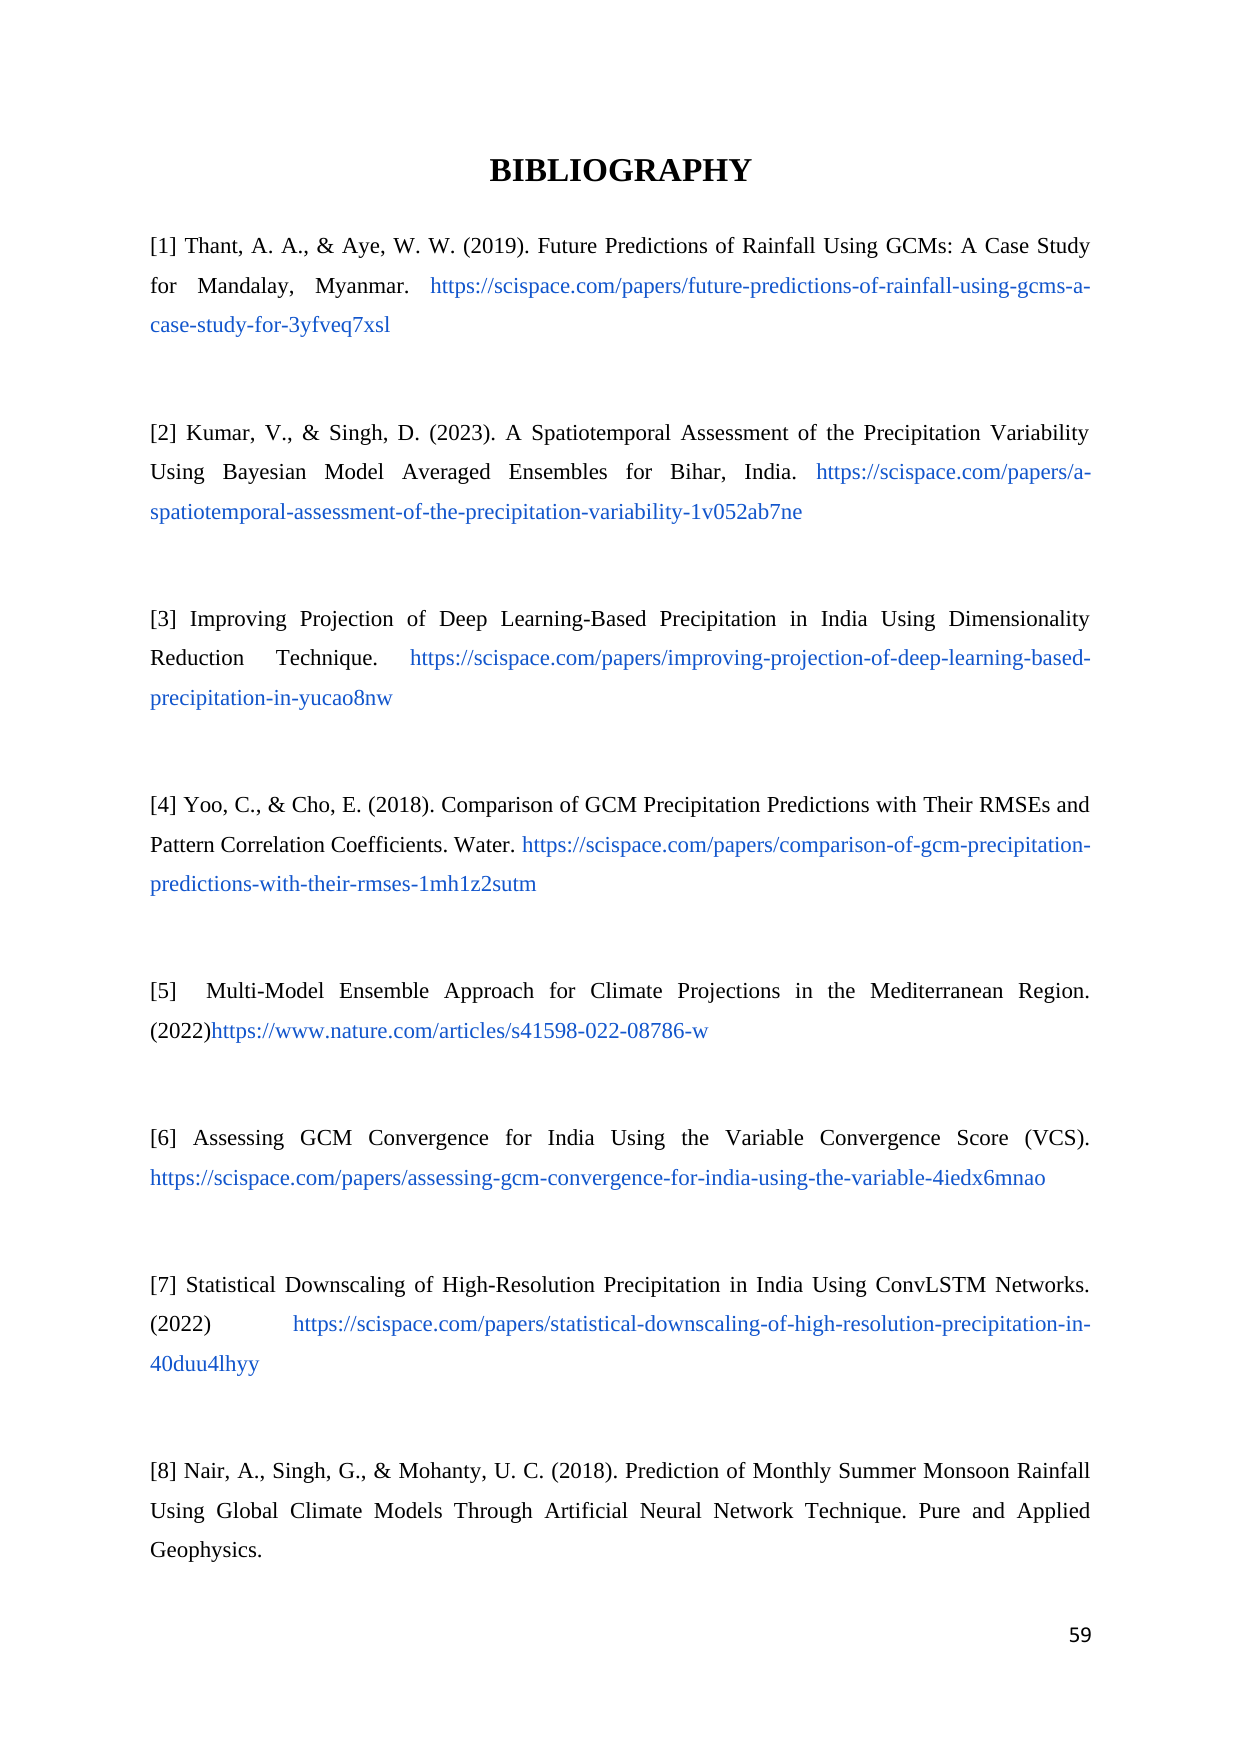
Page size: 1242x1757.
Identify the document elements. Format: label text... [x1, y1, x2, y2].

text [8] Nair, A., Singh, G., & Mohanty, U. C. (2018). Prediction of Monthly Summer Monsoon Rainfall Using Global Climate Models Through Artificial Neural Network Technique. Pure and Applied Geophysics. [150, 1457, 1092, 1563]
text BIBLIOGRAPHY [150, 150, 1092, 188]
text [2] Kumar, V., & Singh, D. (2023). A Spatiotemporal Assessment of the Precipitation Variability Using Bayesian Model Averaged Ensembles for Bihar, India. https://scispace.com/papers/a-spatiotemporal-assessment-of-the-precipitation-variability-1v052ab7ne [150, 419, 1092, 566]
text [4] Yoo, C., & Cho, E. (2018). Comparison of GCM Precipitation Predictions with Their RMSEs and Pattern Correlation Coefficients. Water. https://scispace.com/papers/comparison-of-gcm-precipitation-predictions-with-their-rmses-1mh1z2sutm [150, 791, 1092, 938]
text [1] Thant, A. A., & Aye, W. W. (2019). Future Predictions of Rainfall Using GCMs: A Case Study for Mandalay, Myanmar. https://scispace.com/papers/future-predictions-of-rainfall-using-gcms-a-case-study-for-3yfveq7xsl [150, 232, 1092, 380]
text [5] Multi-Model Ensemble Approach for Climate Projections in the Mediterranean Region. (2022)https://www.nature.com/articles/s41598-022-08786-w [150, 977, 1092, 1085]
text [7] Statistical Downscaling of High-Resolution Precipitation in India Using ConvLSTM Networks. (2022) https://scispace.com/papers/statistical-downscaling-of-high-resolution-precipitation-in-40duu4lhyy [150, 1271, 1092, 1418]
text [3] Improving Projection of Deep Learning-Based Precipitation in India Using Dimensionality Reduction Technique. https://scispace.com/papers/improving-projection-of-deep-learning-based-precipitation-in-yucao8nw [150, 605, 1092, 752]
text [6] Assessing GCM Convergence for India Using the Variable Convergence Score (VCS). https://scispace.com/papers/assessing-gcm-convergence-for-india-using-the-variable-4iedx6mnao [150, 1124, 1092, 1232]
